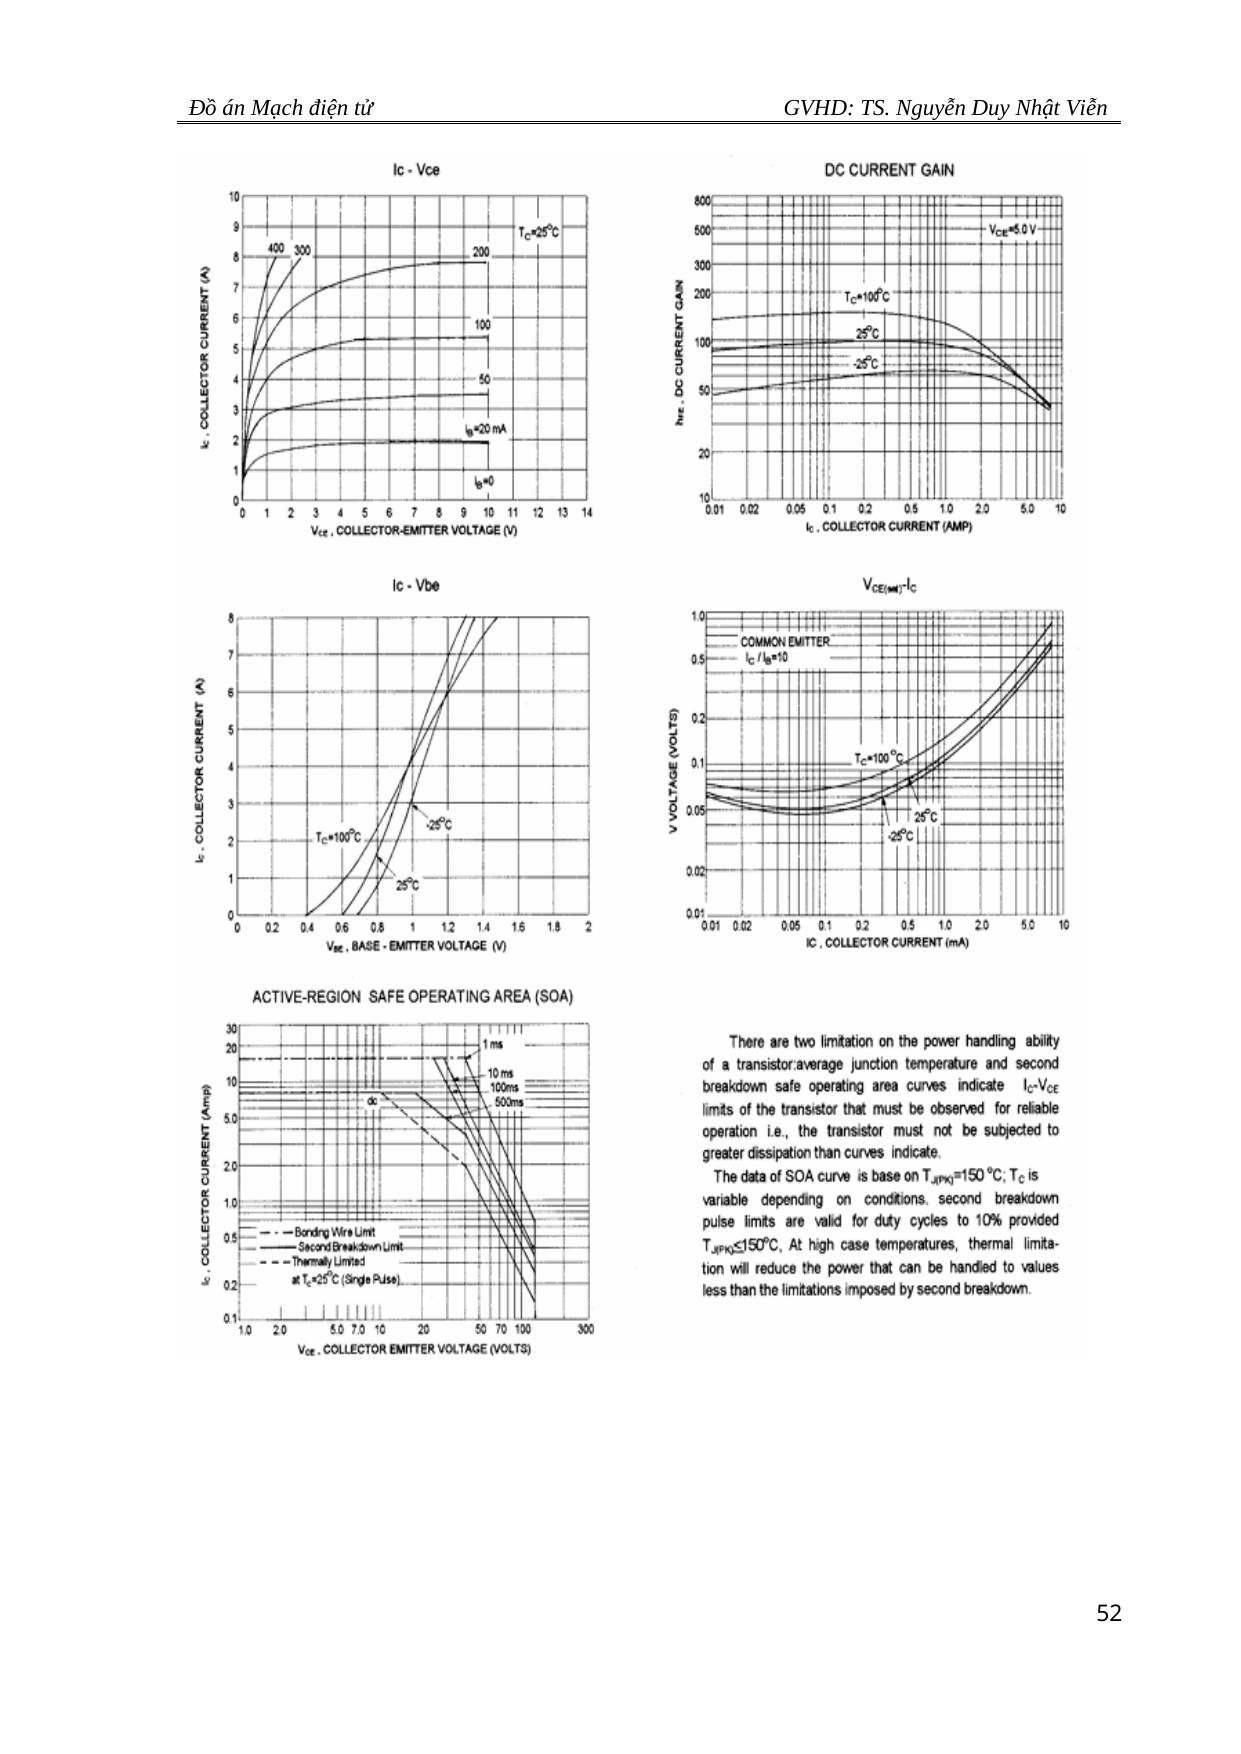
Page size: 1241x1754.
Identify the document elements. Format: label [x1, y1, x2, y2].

picture [177, 155, 1090, 1361]
